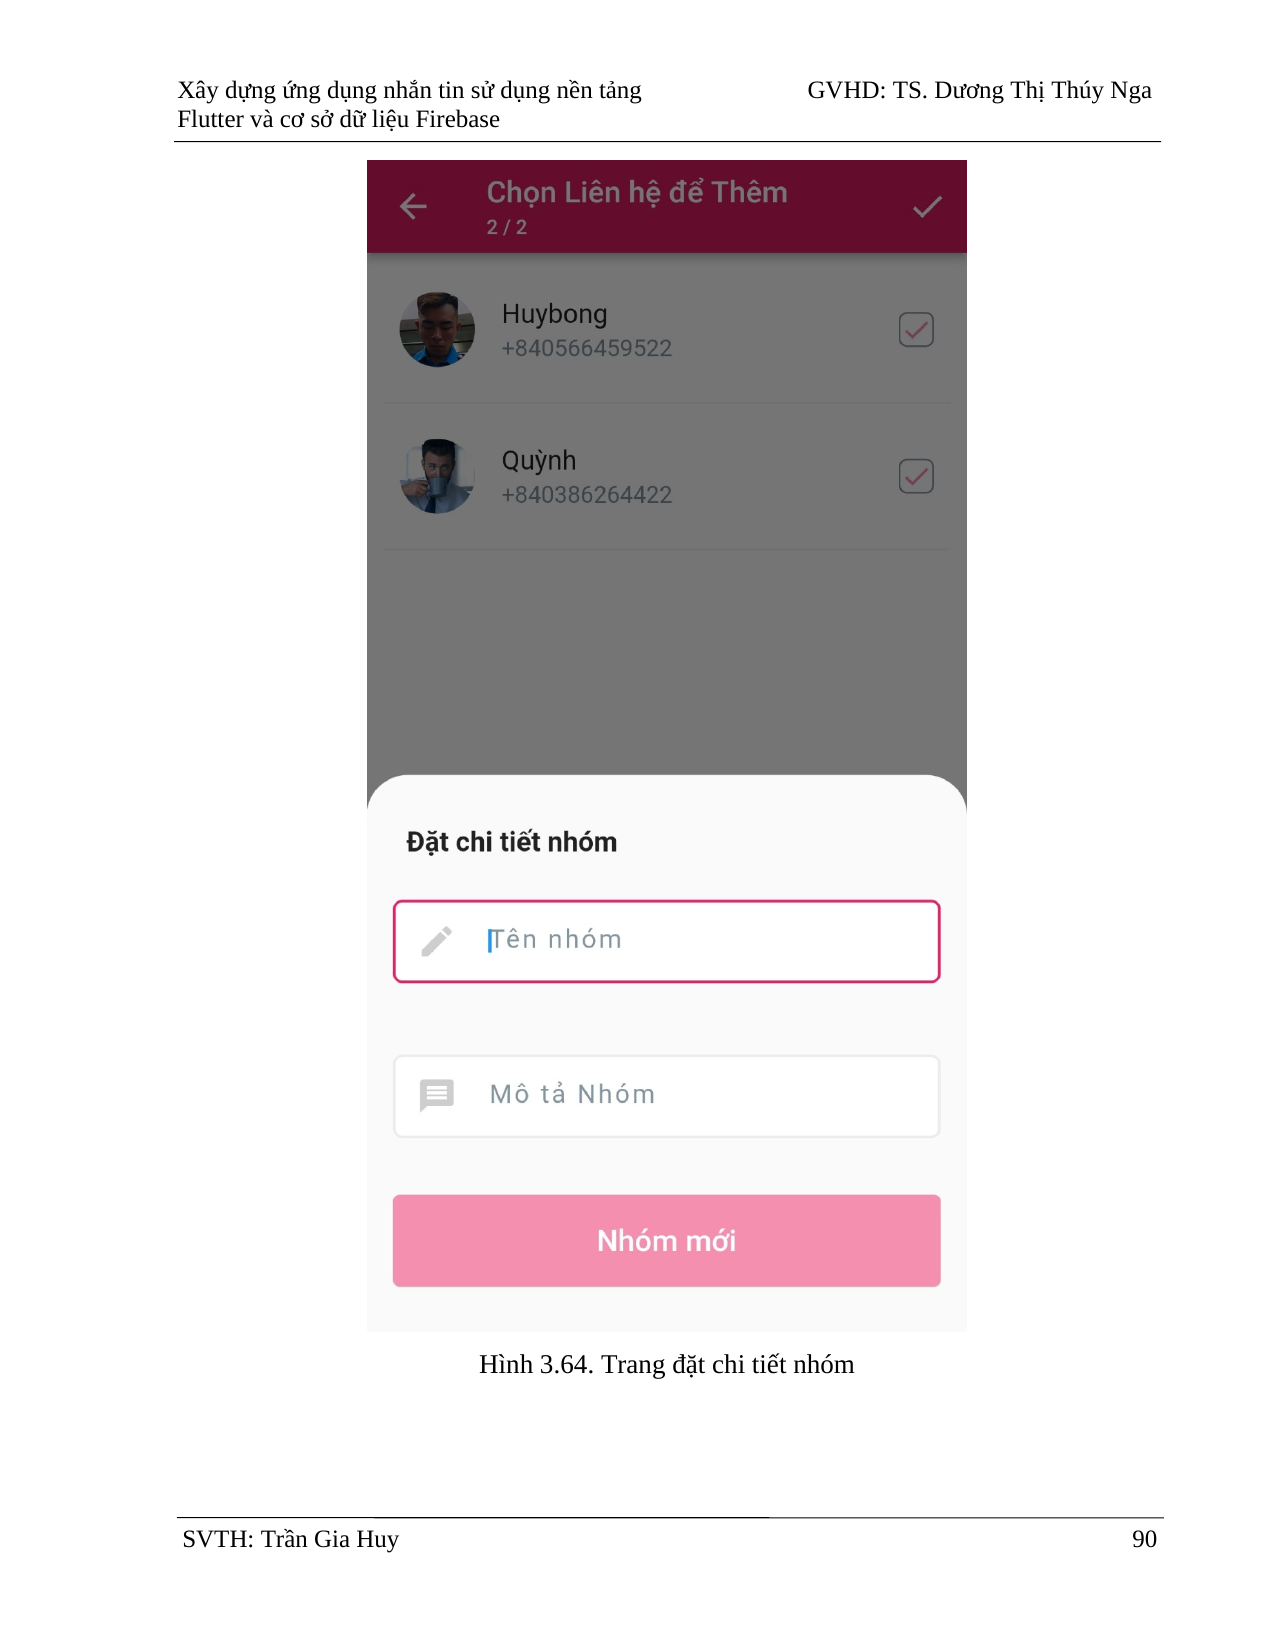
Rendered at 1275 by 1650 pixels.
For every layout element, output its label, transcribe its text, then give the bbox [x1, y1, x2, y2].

picture [367, 160, 967, 1333]
